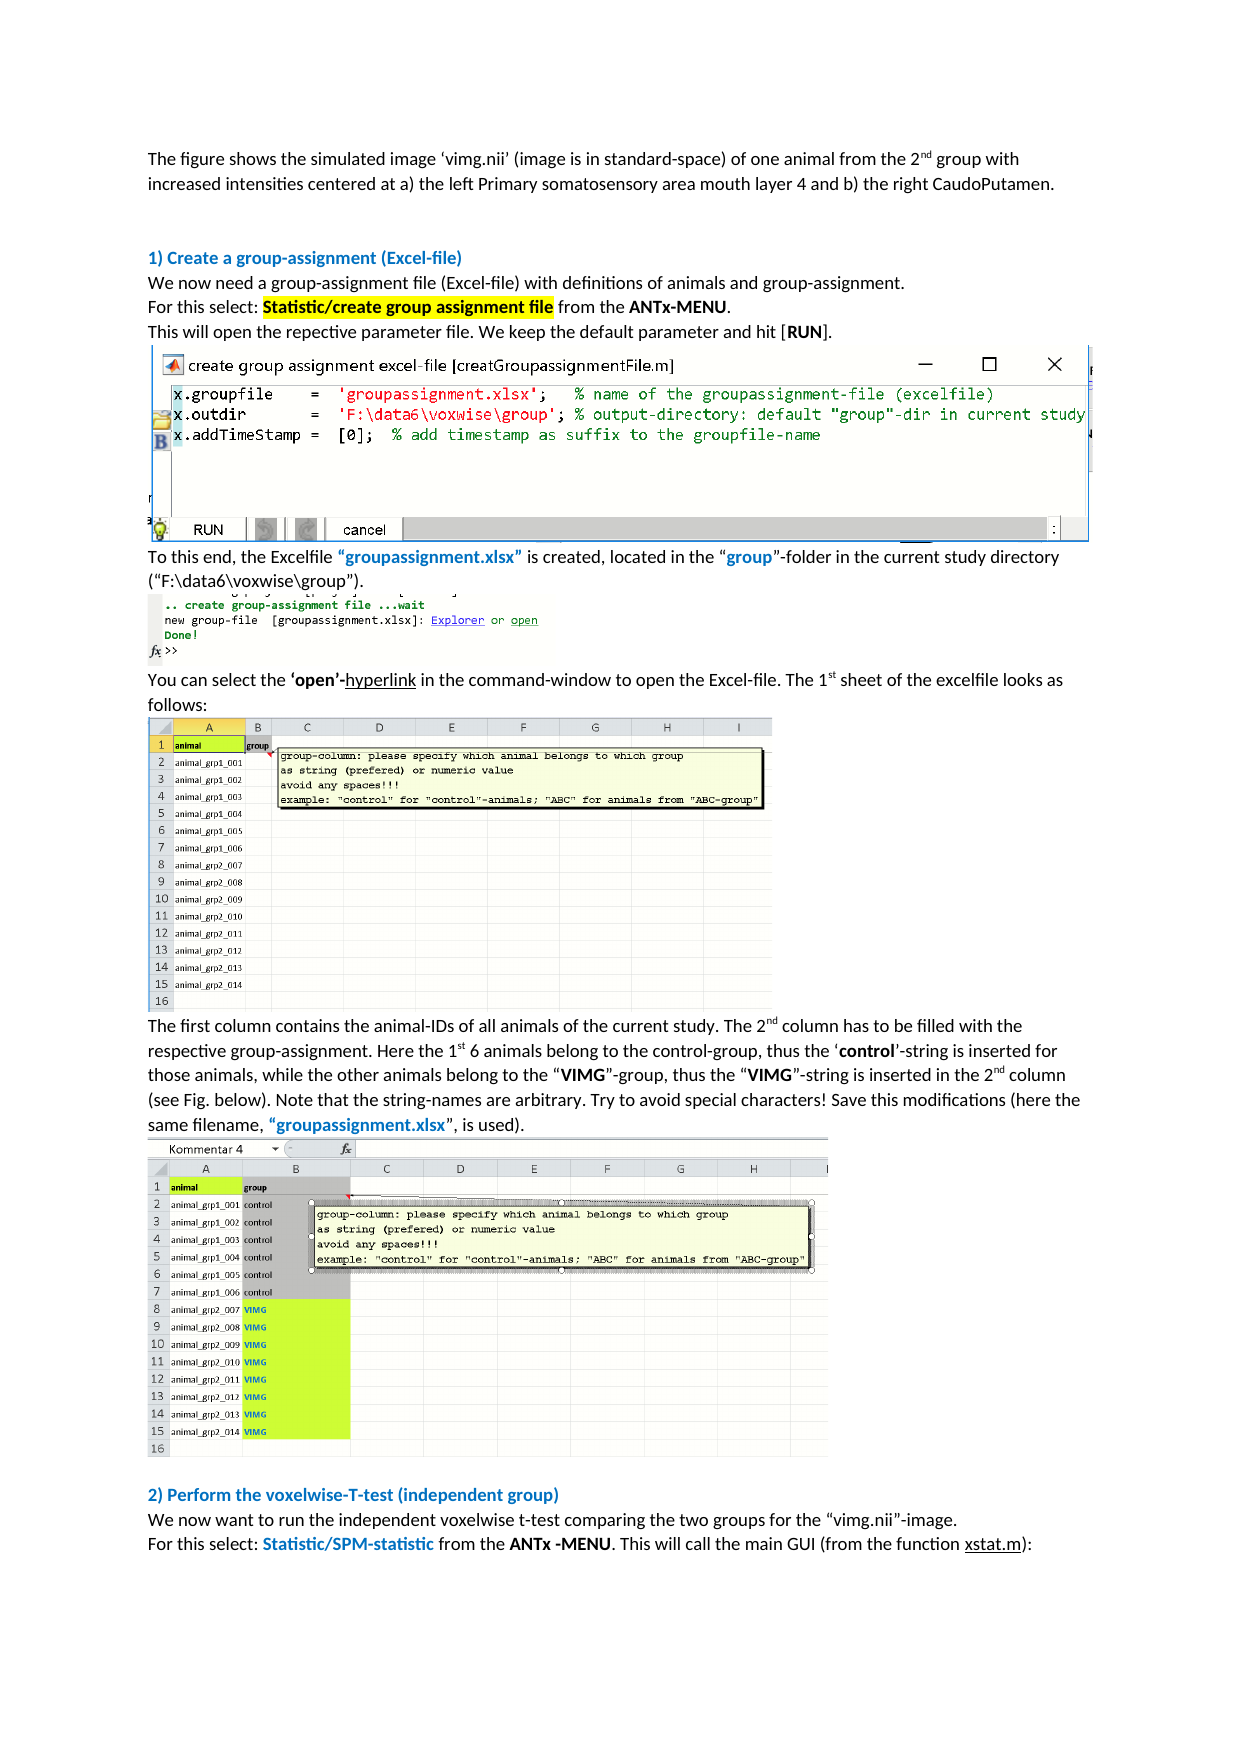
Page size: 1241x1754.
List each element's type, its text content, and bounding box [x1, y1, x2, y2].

picture [147, 594, 556, 666]
picture [147, 717, 773, 1012]
text For this select: Statistic/SPM-statistic from the ANTx -MENU. This will call the main GUI (from the function xstat.m): [148, 1533, 1093, 1556]
text To this end, the Excelfile “groupassignment.xlsx” is created, located in the “group”-folder in the current study directory (“F:\data6\voxwise\group”). [148, 545, 1093, 593]
text This will open the repective parameter file. We keep the default parameter and hit [RUN]. [148, 320, 1093, 343]
picture [147, 345, 1093, 543]
text We now need a group-assignment file (Excel-file) with definitions of animals and group-assignment. [148, 271, 1093, 294]
text We now want to run the independent voxelwise t-test comparing the two groups for the “vimg.nii”-image. [148, 1508, 1093, 1531]
text 1) Create a group-assignment (Excel-file) [148, 246, 1093, 269]
text The first column contains the animal-IDs of all animals of the current study. The 2nd column has to be filled with the respective group-assignment. Here the 1st 6 animals belong to the control-group, thus the ‘control’-string is inserted for those animals, while the other animals belong to the “VIMG”-group, thus the “VIMG”-string is inserted in the 2nd column (see Fig. below). Note that the string-names are arbitrary. Try to avoid special characters! Save this modifications (here the same filename, “groupassignment.xlsx”, is used). [148, 1014, 1093, 1136]
text 2) Perform the voxelwise-T-test (independent group) [148, 1483, 1093, 1506]
text You can select the ‘open’-hyperlink in the command-window to open the Excel-file. The 1st sheet of the excelfile looks as follows: [148, 668, 1093, 716]
text For this select: Statistic/create group assignment file from the ANTx-MENU. [554, 296, 1093, 319]
text The figure shows the simulated image ‘vimg.nii’ (image is in standard-space) of one animal from the 2nd group with increased intensities centered at a) the left Primary somatosensory area mouth layer 4 and b) the right CaudoPutamen. [148, 148, 1093, 195]
picture [147, 1137, 829, 1457]
